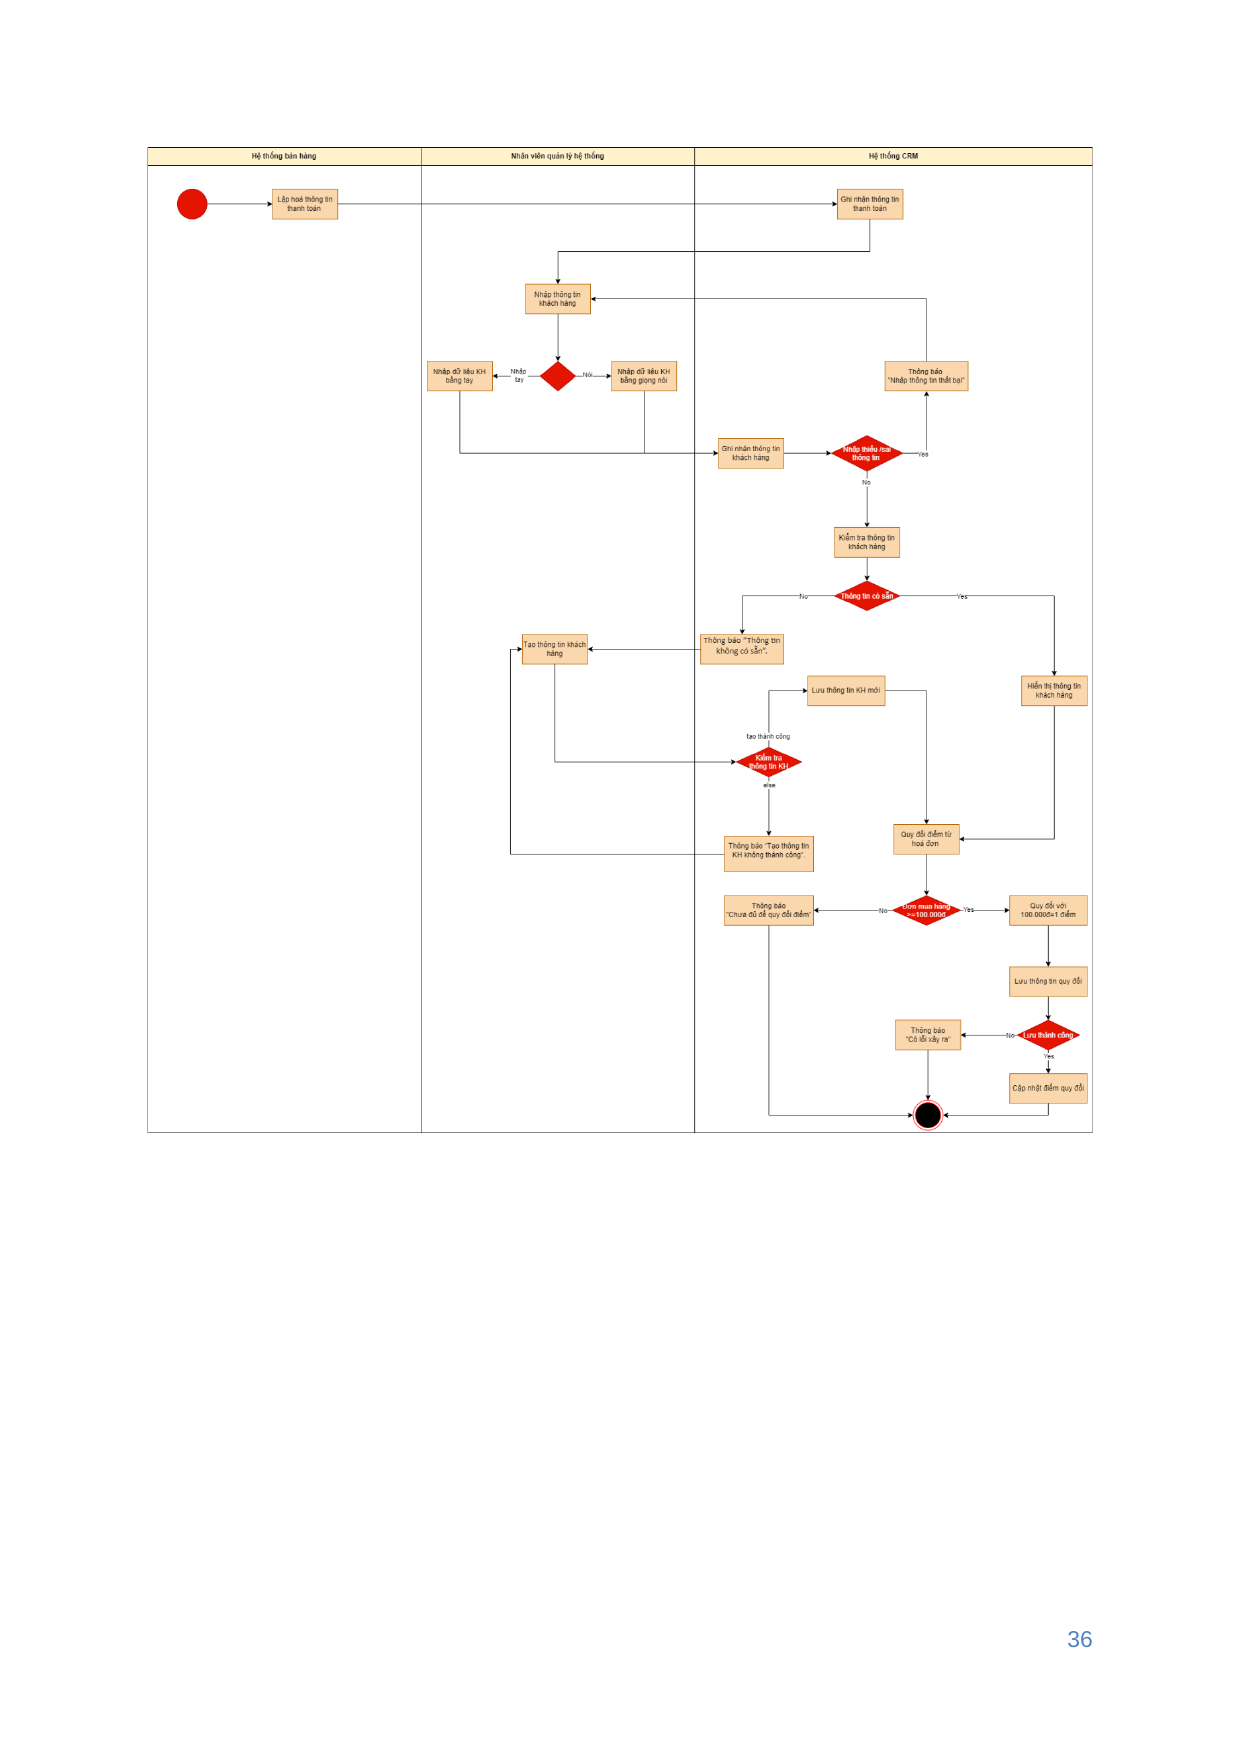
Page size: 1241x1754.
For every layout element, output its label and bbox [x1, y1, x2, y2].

picture [147, 147, 1093, 1133]
